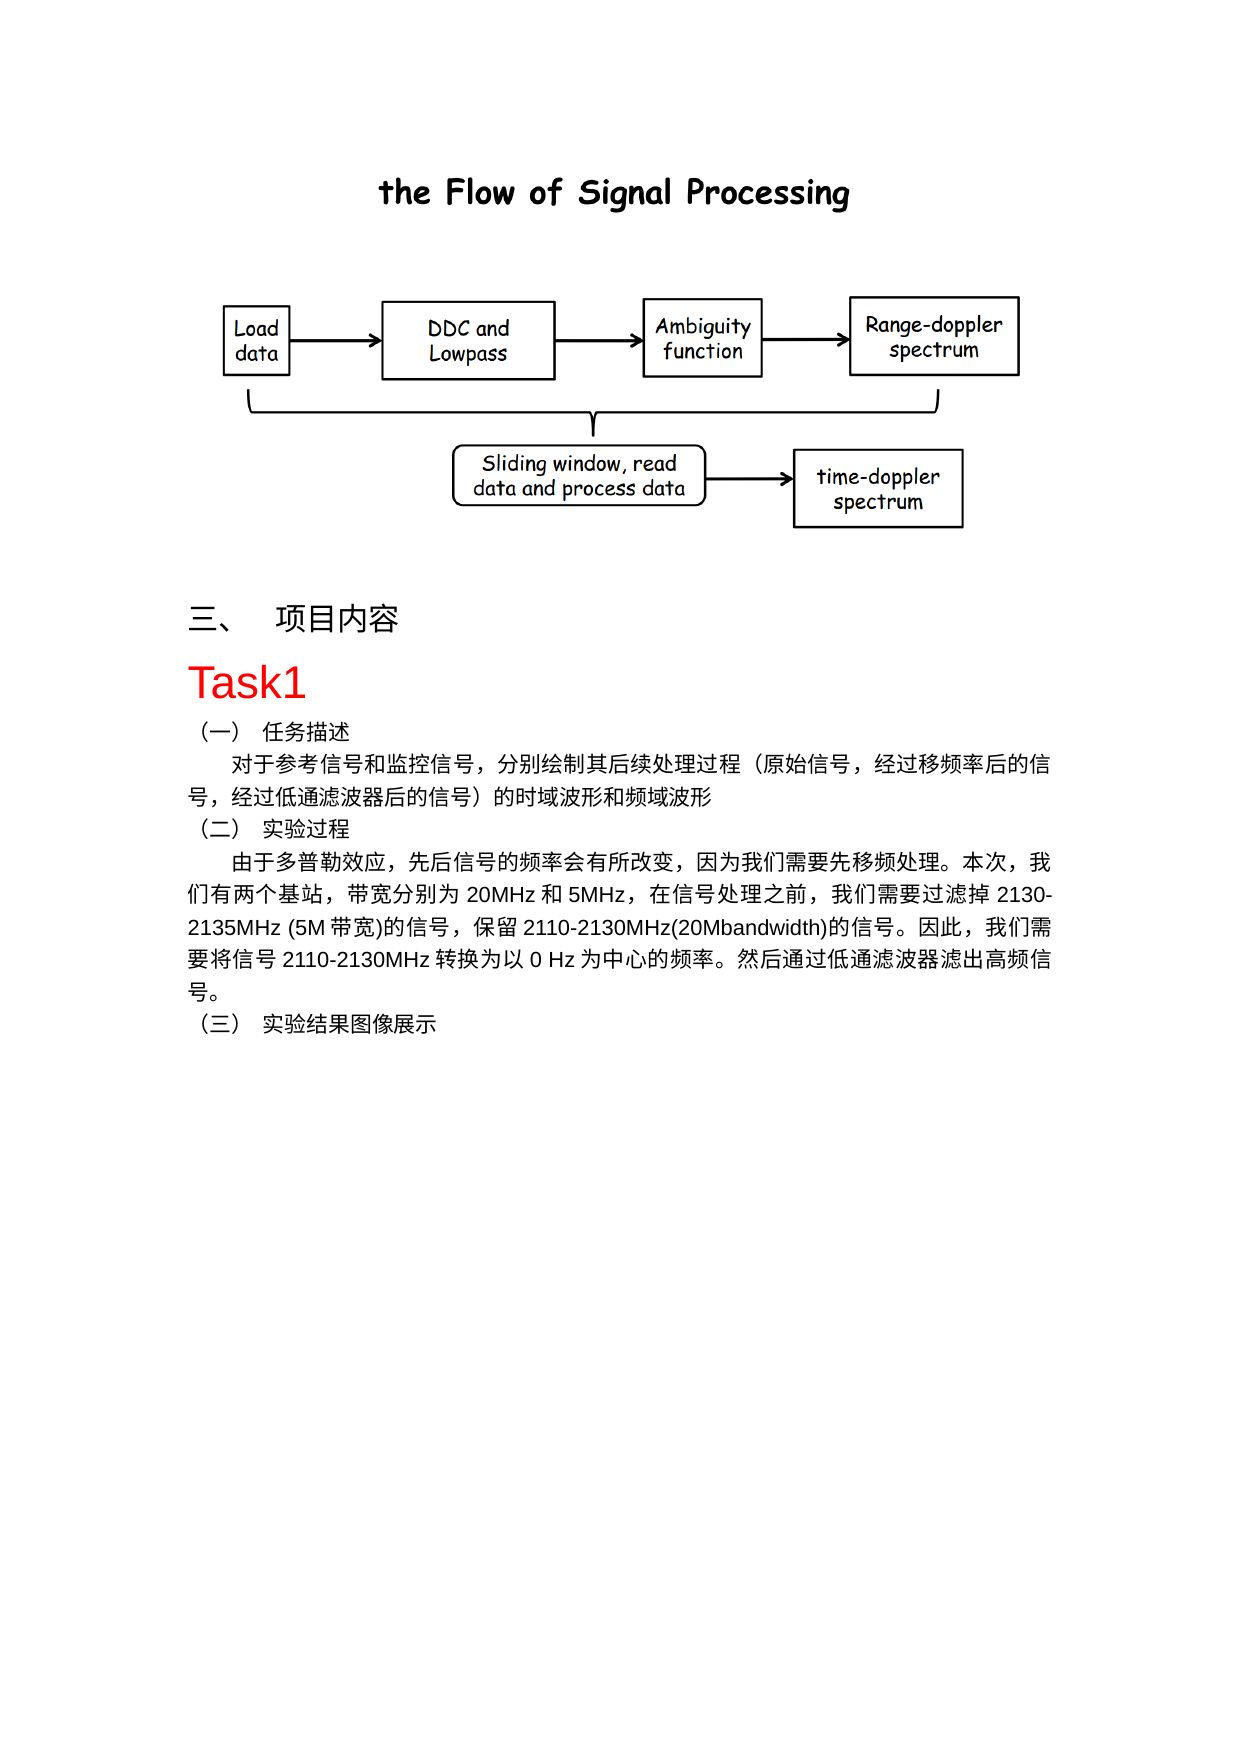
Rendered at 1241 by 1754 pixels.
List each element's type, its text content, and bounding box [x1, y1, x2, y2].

list 实验结果图像展示 [187, 1007, 1053, 1039]
picture [187, 162, 1053, 549]
text 由于多普勒效应，先后信号的频率会有所改变，因为我们需要先移频处理。本次，我们有两个基站，带宽分别为20MHz和5MHz，在信号处理之前，我们需要过滤掉2130-2135MHz (5M带宽)的信号，保留2110-2130MHz(20Mbandwidth)的信号。因此，我们需要将信号2110-2130MHz转换为以0 Hz为中心的频率。然后通过低通滤波器滤出高频信号。 [187, 844, 1053, 1007]
text 对于参考信号和监控信号，分别绘制其后续处理过程（原始信号，经过移频率后的信号，经过低通滤波器后的信号）的时域波形和频域波形 [187, 747, 1053, 812]
list 任务描述 [187, 714, 1053, 747]
text Task1 [187, 649, 1053, 714]
list 实验过程 [187, 812, 1053, 844]
list 项目内容 [187, 584, 1053, 649]
